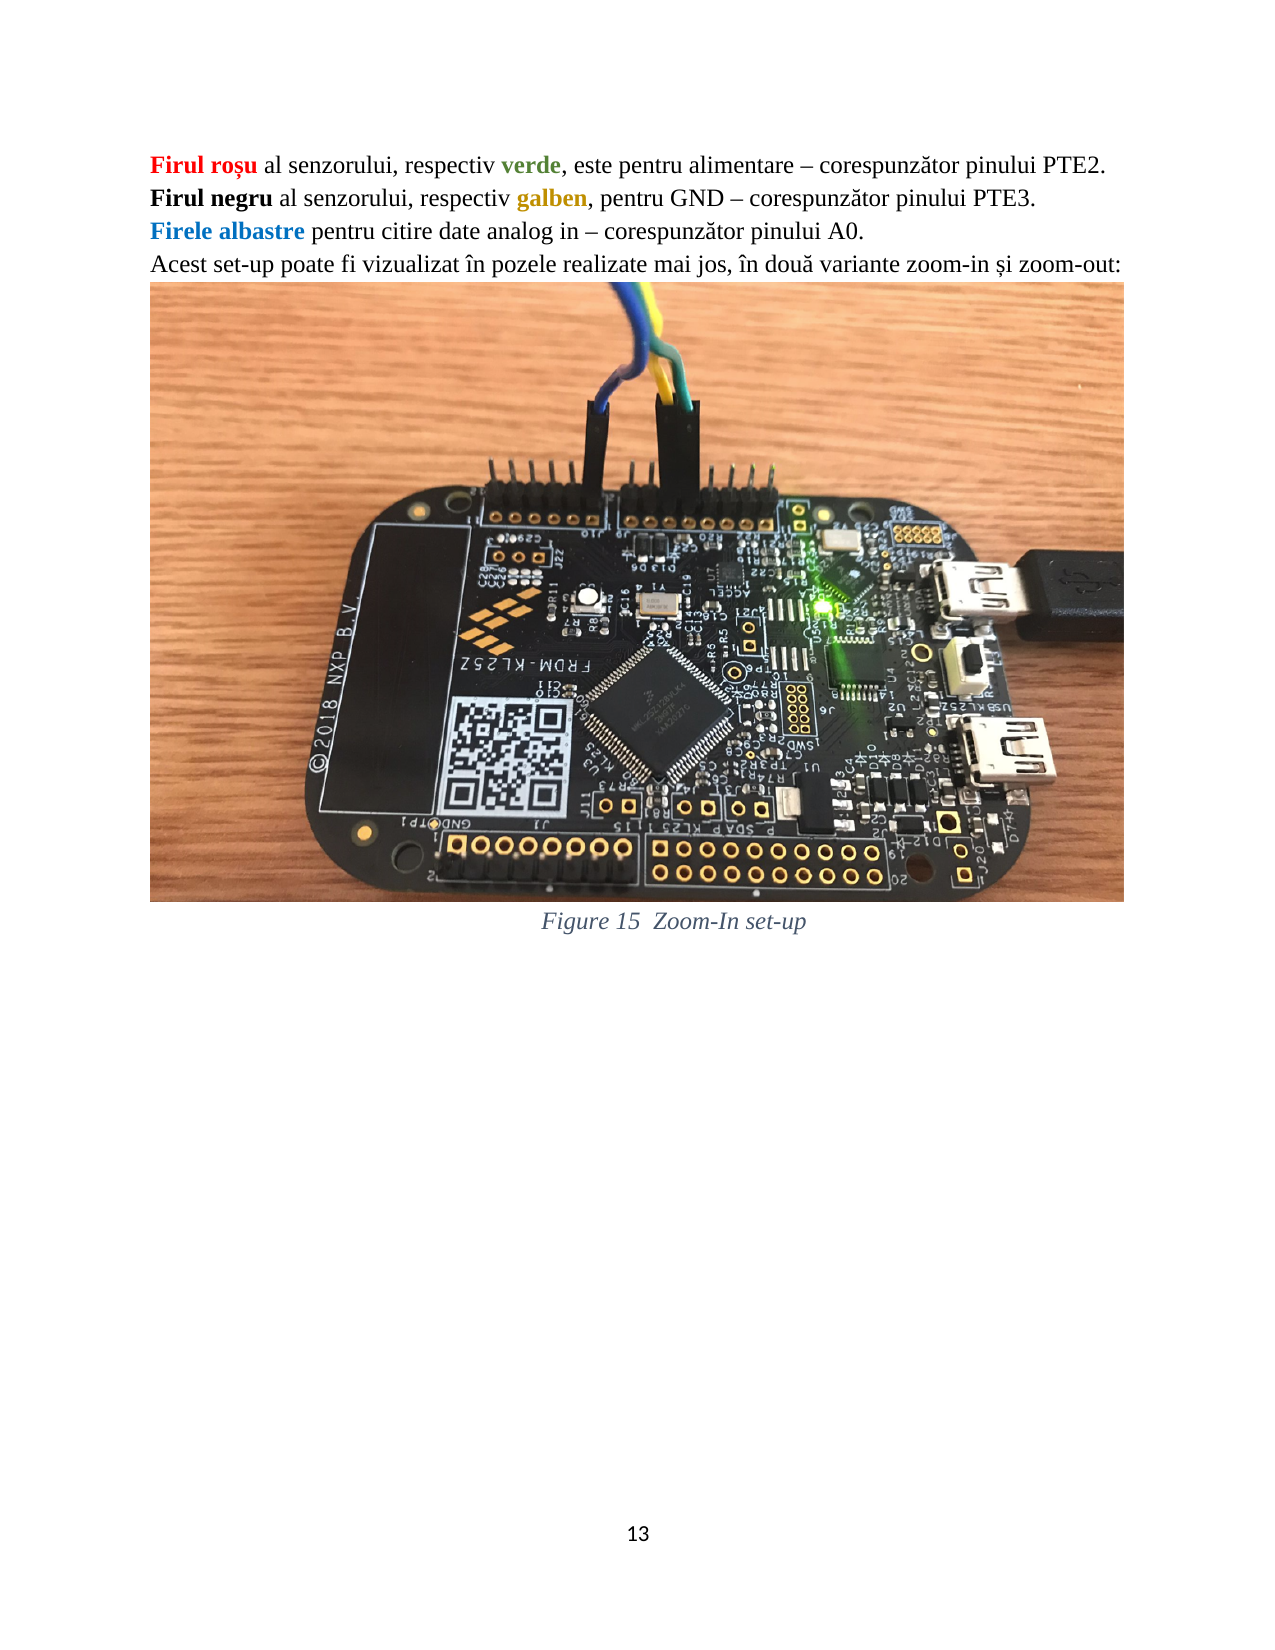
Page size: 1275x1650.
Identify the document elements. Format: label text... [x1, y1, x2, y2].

text Firele albastre pentru citire date analog in – corespunzător pinului A0. [150, 216, 1125, 245]
picture [150, 282, 1125, 902]
text Acest set-up poate fi vizualizat în pozele realizate mai jos, în două variante zoom-in și zoom-out: [150, 249, 1125, 278]
text Firul roșu al senzorului, respectiv verde, este pentru alimentare – corespunzător pinului PTE2. [150, 150, 1125, 179]
text Firul negru al senzorului, respectiv galben, pentru GND – corespunzător pinului PTE3. [150, 183, 1125, 212]
text Figure 15 Zoom-In set-up [150, 906, 1125, 935]
